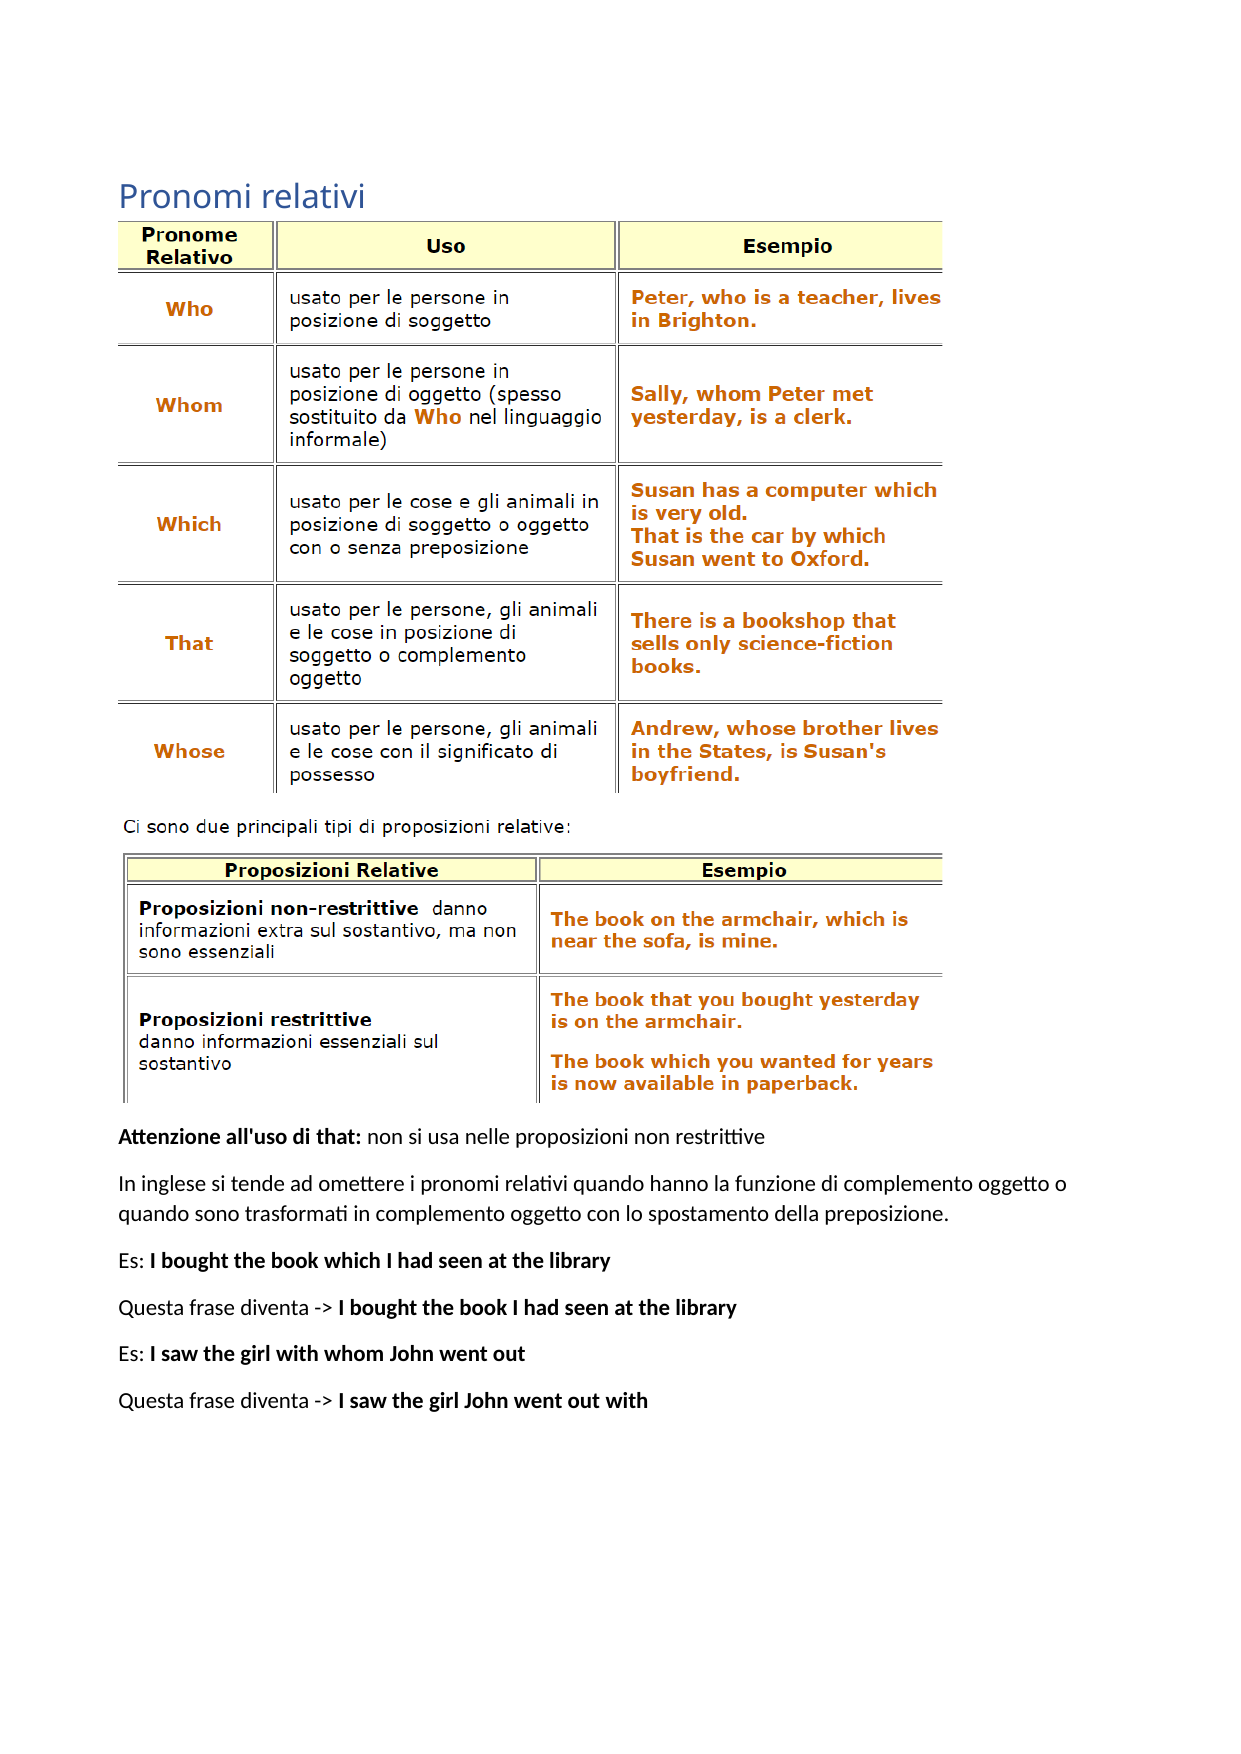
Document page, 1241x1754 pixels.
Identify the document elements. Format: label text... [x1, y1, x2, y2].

picture [118, 811, 943, 1103]
text Es: I bought the book which I had seen at the library [118, 1246, 1122, 1274]
text Questa frase diventa -> I bought the book I had seen at the library [118, 1293, 1122, 1321]
text Questa frase diventa -> I saw the girl John went out with [118, 1386, 1122, 1414]
text In inglese si tende ad omettere i pronomi relativi quando hanno la funzione di complemento oggetto o quando sono trasformati in complemento oggetto con lo spostamento della preposizione. [118, 1169, 1122, 1227]
subtitle Pronomi relativi [118, 173, 1122, 218]
picture [118, 221, 943, 793]
text Attenzione all'uso di that: non si usa nelle proposizioni non restrittive [118, 1122, 1122, 1150]
text Es: I saw the girl with whom John went out [118, 1339, 1122, 1367]
